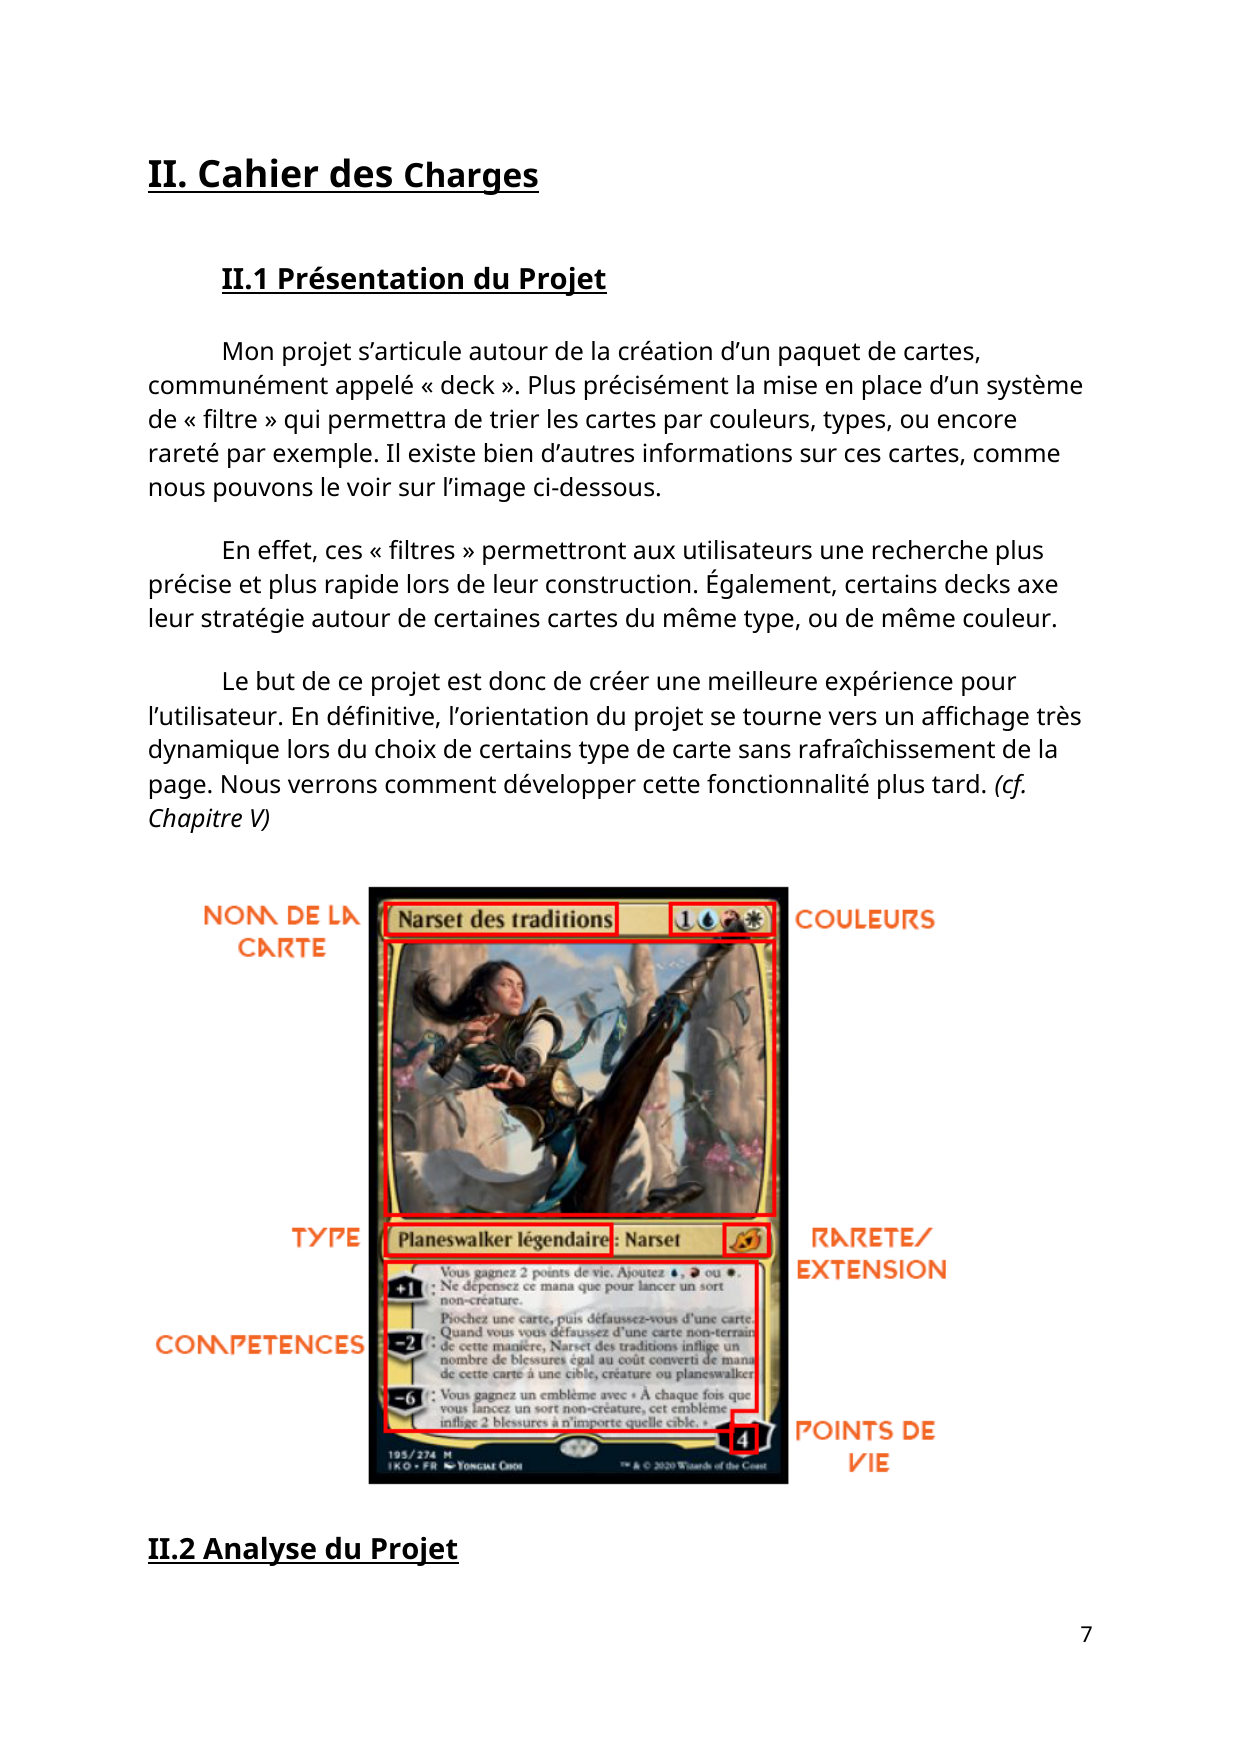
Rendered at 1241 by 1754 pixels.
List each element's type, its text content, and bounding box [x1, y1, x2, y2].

text II.1 Présentation du Projet [148, 258, 1093, 298]
text En effet, ces « filtres » permettront aux utilisateurs une recherche plus précise et plus rapide lors de leur construction. Également, certains decks axe leur stratégie autour de certaines cartes du même type, ou de même couleur. [148, 533, 1093, 635]
text II.2 Analyse du Projet [148, 1528, 1093, 1568]
text II. Cahier des Charges [148, 148, 1093, 199]
picture [147, 863, 954, 1507]
text Le but de ce projet est donc de créer une meilleure expérience pour l’utilisateur. En définitive, l’orientation du projet se tourne vers un affichage très dynamique lors du choix de certains type de carte sans rafraîchissement de la page. Nous verrons comment développer cette fonctionnalité plus tard. (cf. Chapitre V) [148, 664, 1093, 834]
text Mon projet s’articule autour de la création d’un paquet de cartes, communément appelé « deck ». Plus précisément la mise en place d’un système de « filtre » qui permettra de trier les cartes par couleurs, types, ou encore rareté par exemple. Il existe bien d’autres informations sur ces cartes, comme nous pouvons le voir sur l’image ci-dessous. [148, 333, 1093, 503]
